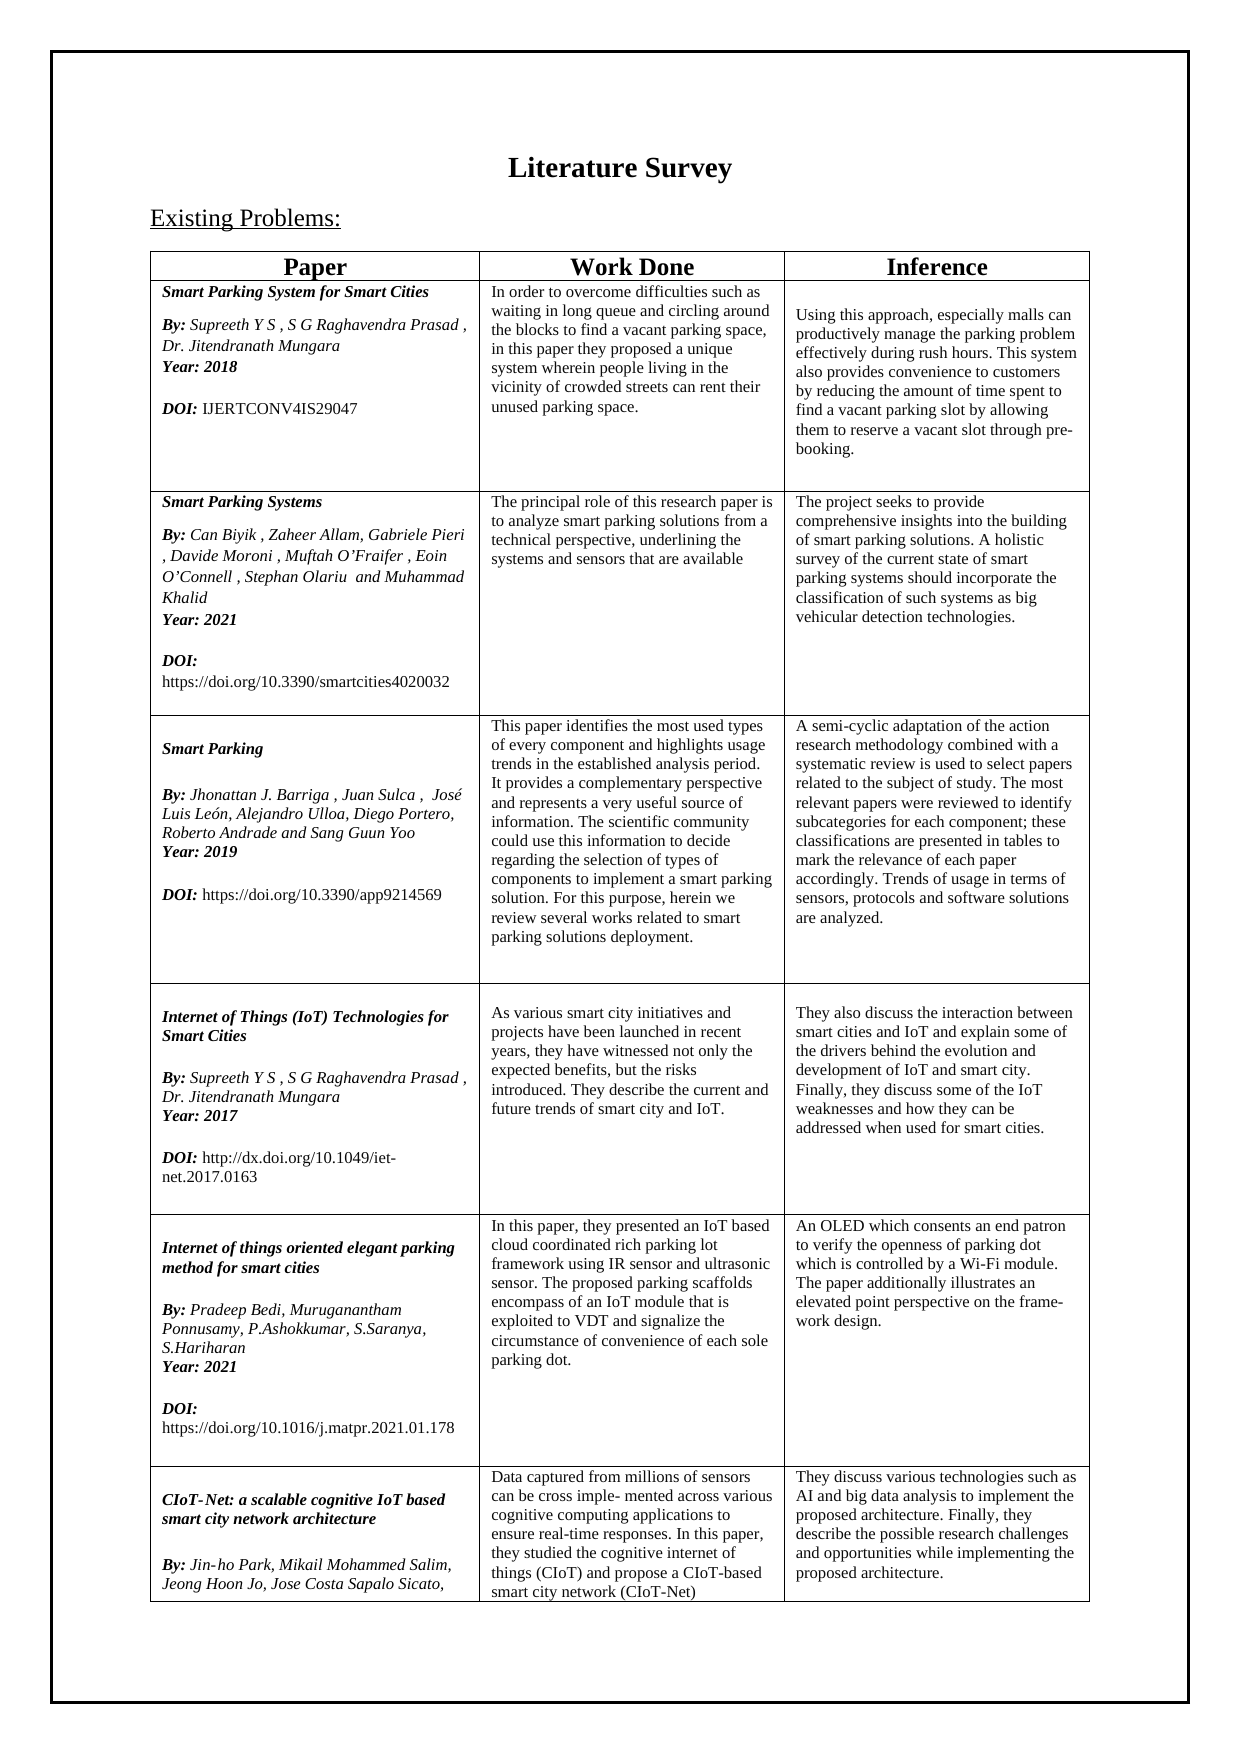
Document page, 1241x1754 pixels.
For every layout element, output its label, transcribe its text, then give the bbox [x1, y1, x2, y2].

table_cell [151, 1467, 479, 1601]
table_cell Internet of Things (IoT) Technologies for Smart Cities By: Supreeth Y S , S G Raghavendra Prasad , Dr. Jitendranath Mungara Year: 2017 DOI: http://dx.doi.org/10.1049/iet-net.2017.0163 [151, 984, 479, 1214]
table_cell Smart Parking Systems By: Can Biyik , Zaheer Allam, Gabriele Pieri , Davide Moroni , Muftah O’Fraifer , Eoin O’Connell , Stephan Olariu and Muhammad Khalid Year: 2021 DOI: https://doi.org/10.3390/smartcities4020032 [151, 492, 479, 715]
table_cell Smart Parking By: Jhonattan J. Barriga , Juan Sulca , José Luis León, Alejandro Ulloa, Diego Portero, Roberto Andrade and Sang Guun Yoo Year: 2019 DOI: https://doi.org/10.3390/app9214569 [151, 716, 479, 982]
table_cell Smart Parking System for Smart Cities By: Supreeth Y S , S G Raghavendra Prasad , Dr. Jitendranath Mungara Year: 2018 DOI: IJERTCONV4IS29047 [151, 281, 479, 491]
table_cell As various smart city initiatives and projects have been launched in recent years, they have witnessed not only the expected benefits, but the risks introduced. They describe the current and future trends of smart city and IoT. [480, 984, 784, 1214]
table_cell An OLED which consents an end patron to verify the openness of parking dot which is controlled by a Wi-Fi module. The paper additionally illustrates an elevated point perspective on the frame-work design. [785, 1215, 1089, 1466]
table_cell A semi-cyclic adaptation of the action research methodology combined with a systematic review is used to select papers related to the subject of study. The most relevant papers were reviewed to identify subcategories for each component; these classifications are presented in tables to mark the relevance of each paper accordingly. Trends of usage in terms of sensors, protocols and software solutions are analyzed. [785, 716, 1089, 982]
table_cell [480, 1467, 784, 1601]
table_cell Using this approach, especially malls can productively manage the parking problem effectively during rush hours. This system also provides convenience to customers by reducing the amount of time spent to find a vacant parking slot by allowing them to reserve a vacant slot through pre-booking. [785, 281, 1089, 491]
table_cell They also discuss the interaction between smart cities and IoT and explain some of the drivers behind the evolution and development of IoT and smart city. Finally, they discuss some of the IoT weaknesses and how they can be addressed when used for smart cities. [785, 984, 1089, 1214]
table_cell In this paper, they presented an IoT based cloud coordinated rich parking lot framework using IR sensor and ultrasonic sensor. The proposed parking scaffolds encompass of an IoT module that is exploited to VDT and signalize the circumstance of convenience of each sole parking dot. [480, 1215, 784, 1466]
table_header Inference [785, 252, 1089, 280]
text Literature Survey [150, 150, 1090, 183]
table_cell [785, 1467, 1089, 1601]
table_cell This paper identifies the most used types of every component and highlights usage trends in the established analysis period. It provides a complementary perspective and represents a very useful source of information. The scientific community could use this information to decide regarding the selection of types of components to implement a smart parking solution. For this purpose, herein we review several works related to smart parking solutions deployment. [480, 716, 784, 982]
table_header Paper [151, 252, 479, 280]
text Existing Problems: [150, 203, 1090, 232]
table_cell The principal role of this research paper is to analyze smart parking solutions from a technical perspective, underlining the systems and sensors that are available [480, 492, 784, 715]
table_header Work Done [480, 252, 784, 280]
table_cell In order to overcome difficulties such as waiting in long queue and circling around the blocks to find a vacant parking space, in this paper they proposed a unique system wherein people living in the vicinity of crowded streets can rent their unused parking space. [480, 281, 784, 491]
table_cell The project seeks to provide comprehensive insights into the building of smart parking solutions. A holistic survey of the current state of smart parking systems should incorporate the classification of such systems as big vehicular detection technologies. [785, 492, 1089, 715]
table_cell Internet of things oriented elegant parking method for smart cities By: Pradeep Bedi, Muruganantham Ponnusamy, P.Ashokkumar, S.Saranya, S.Hariharan Year: 2021 DOI: https://doi.org/10.1016/j.matpr.2021.01.178 [151, 1215, 479, 1466]
